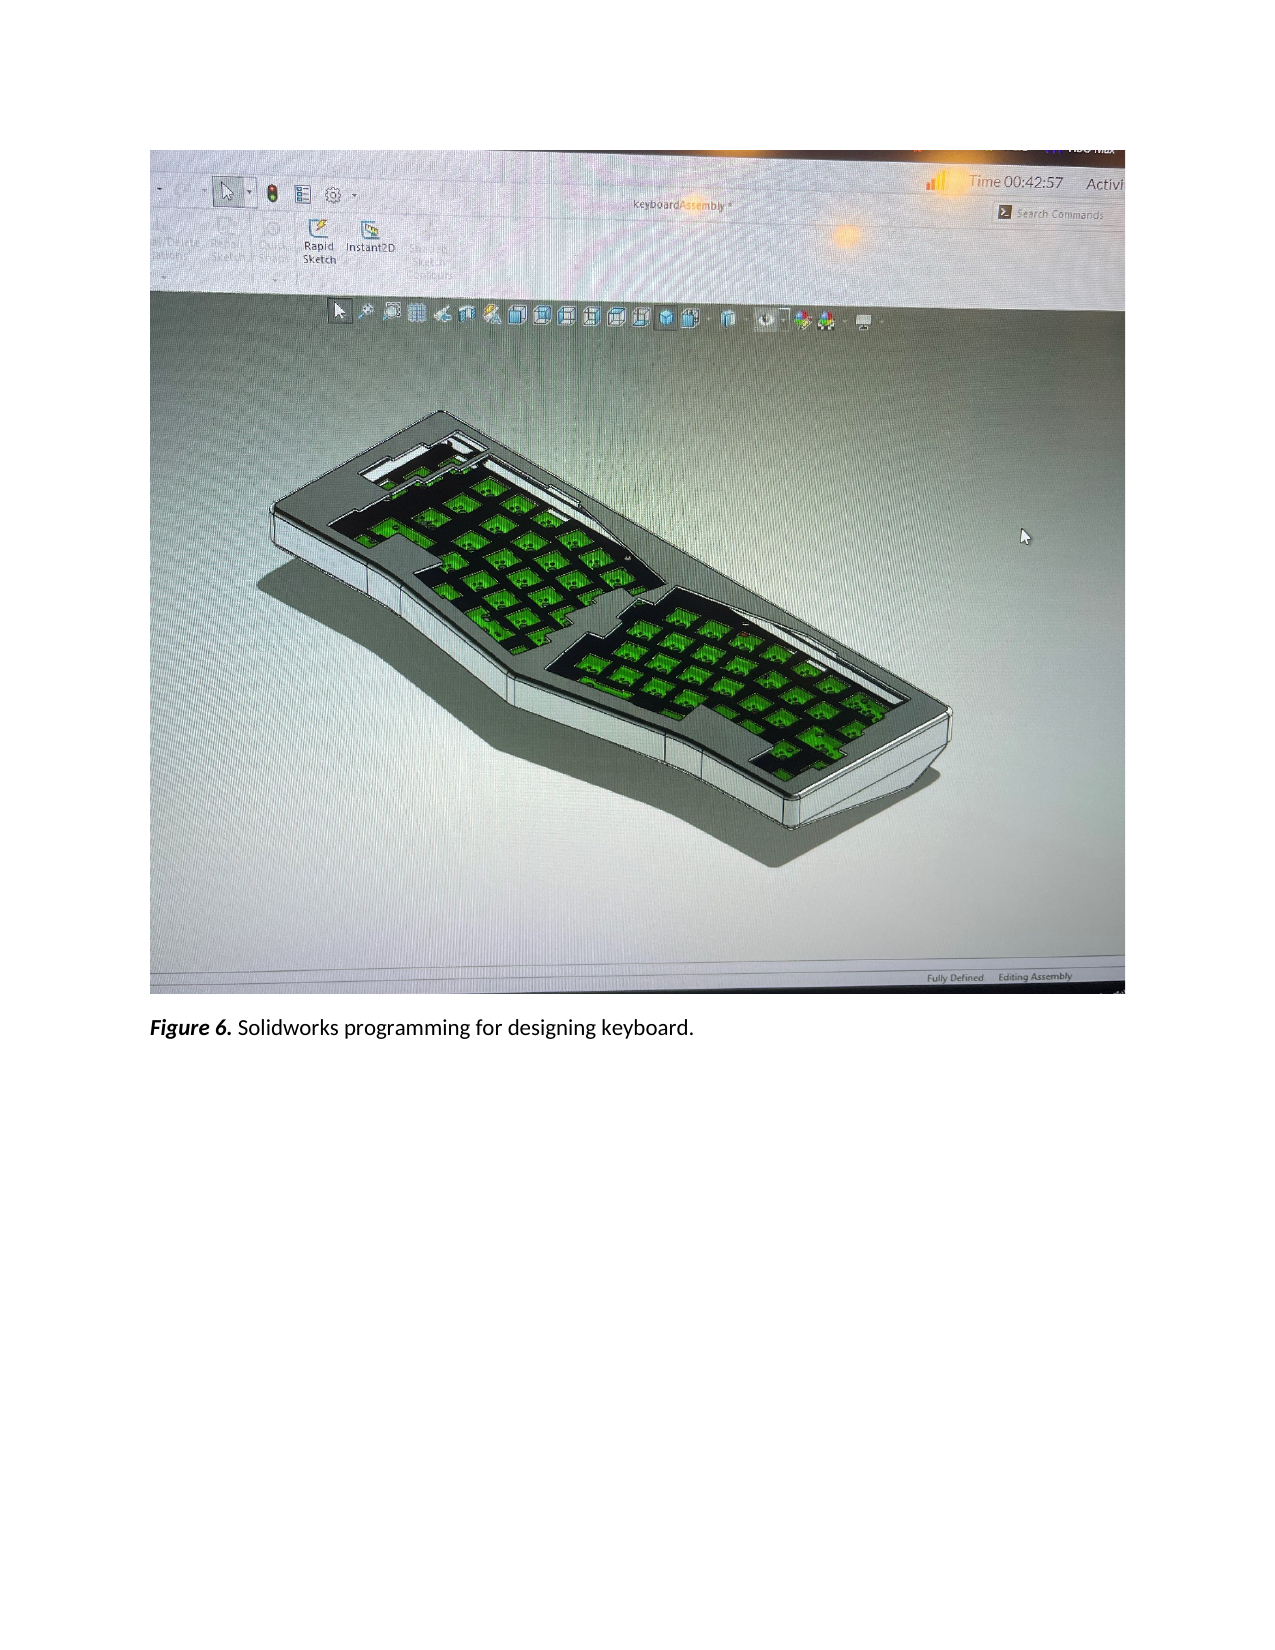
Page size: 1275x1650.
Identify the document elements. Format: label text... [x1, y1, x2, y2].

picture [150, 150, 1125, 994]
text Figure 6. Solidworks programming for designing keyboard. [150, 1013, 1125, 1041]
